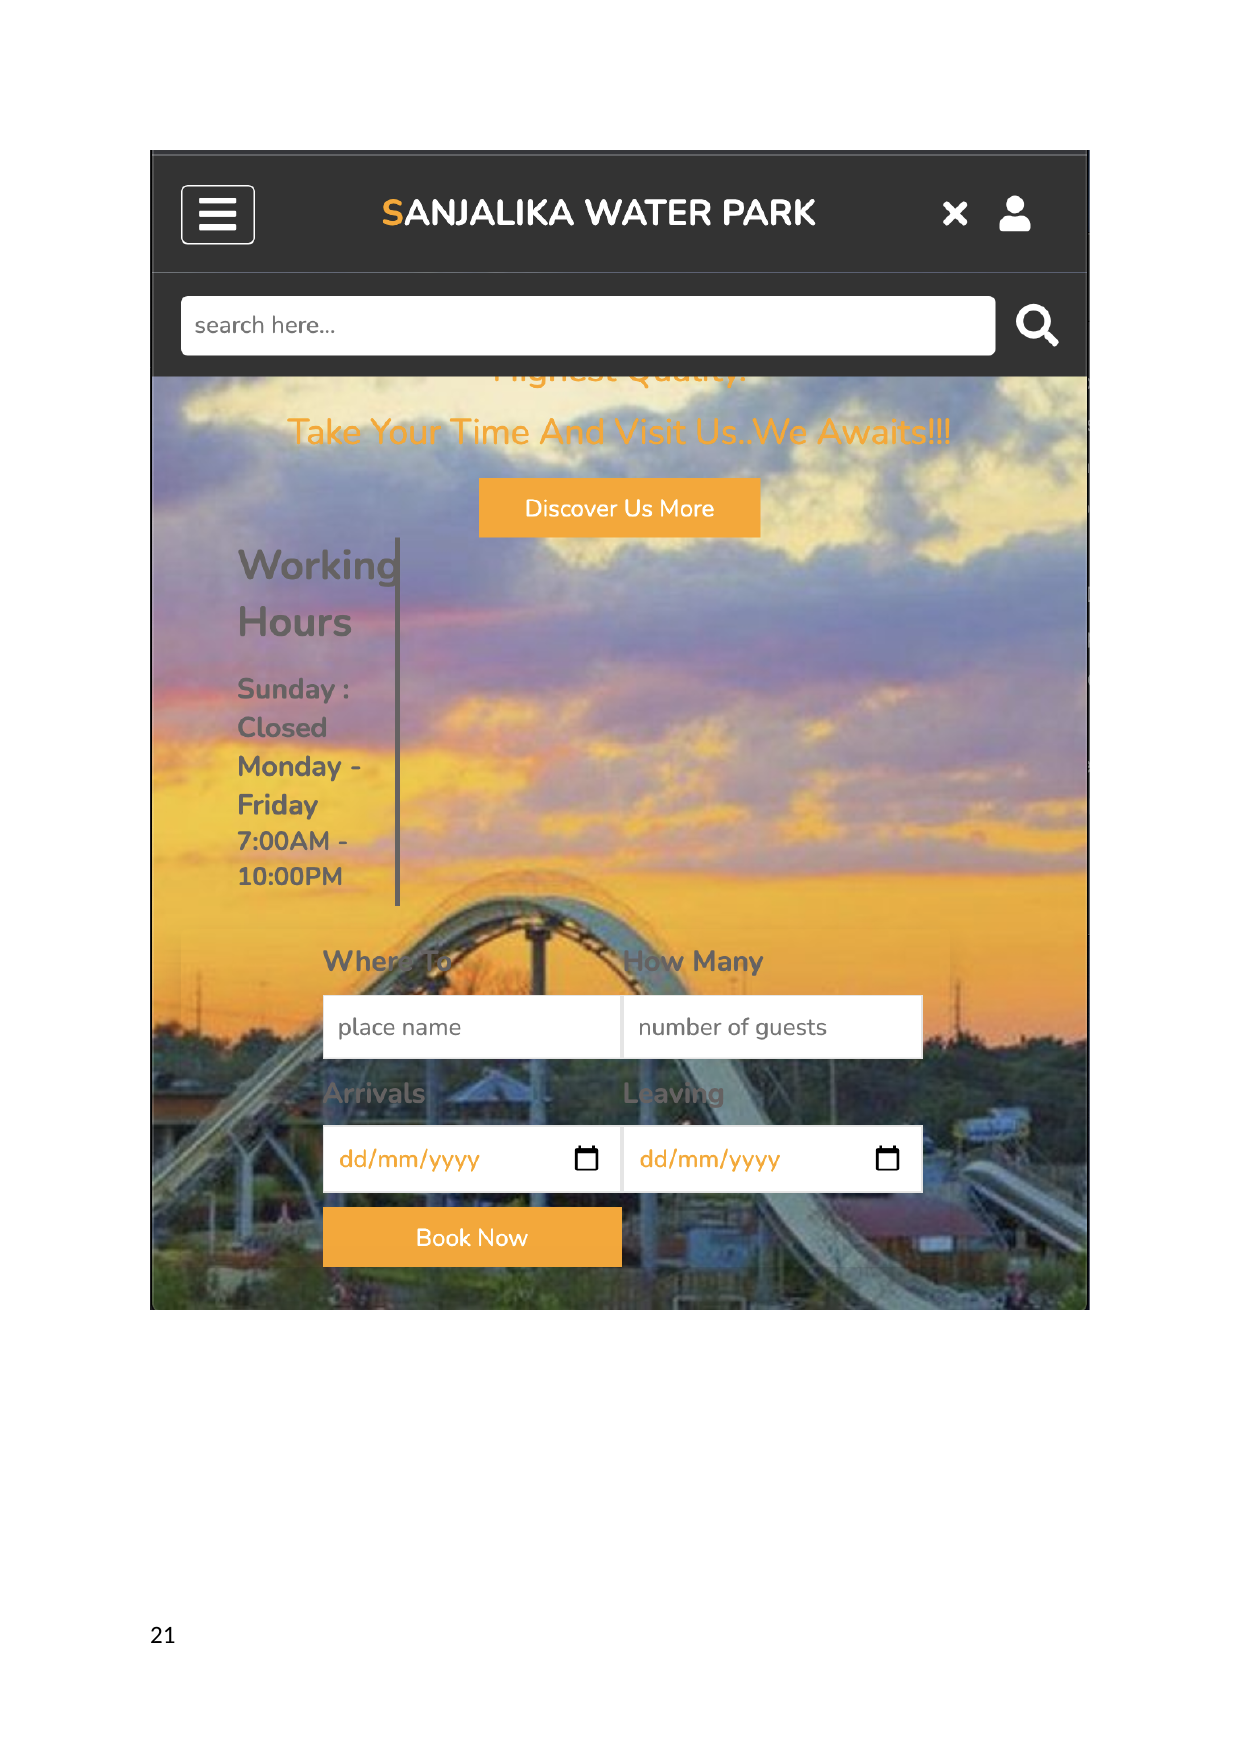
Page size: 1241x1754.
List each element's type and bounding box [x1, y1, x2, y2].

picture [150, 150, 1090, 1310]
